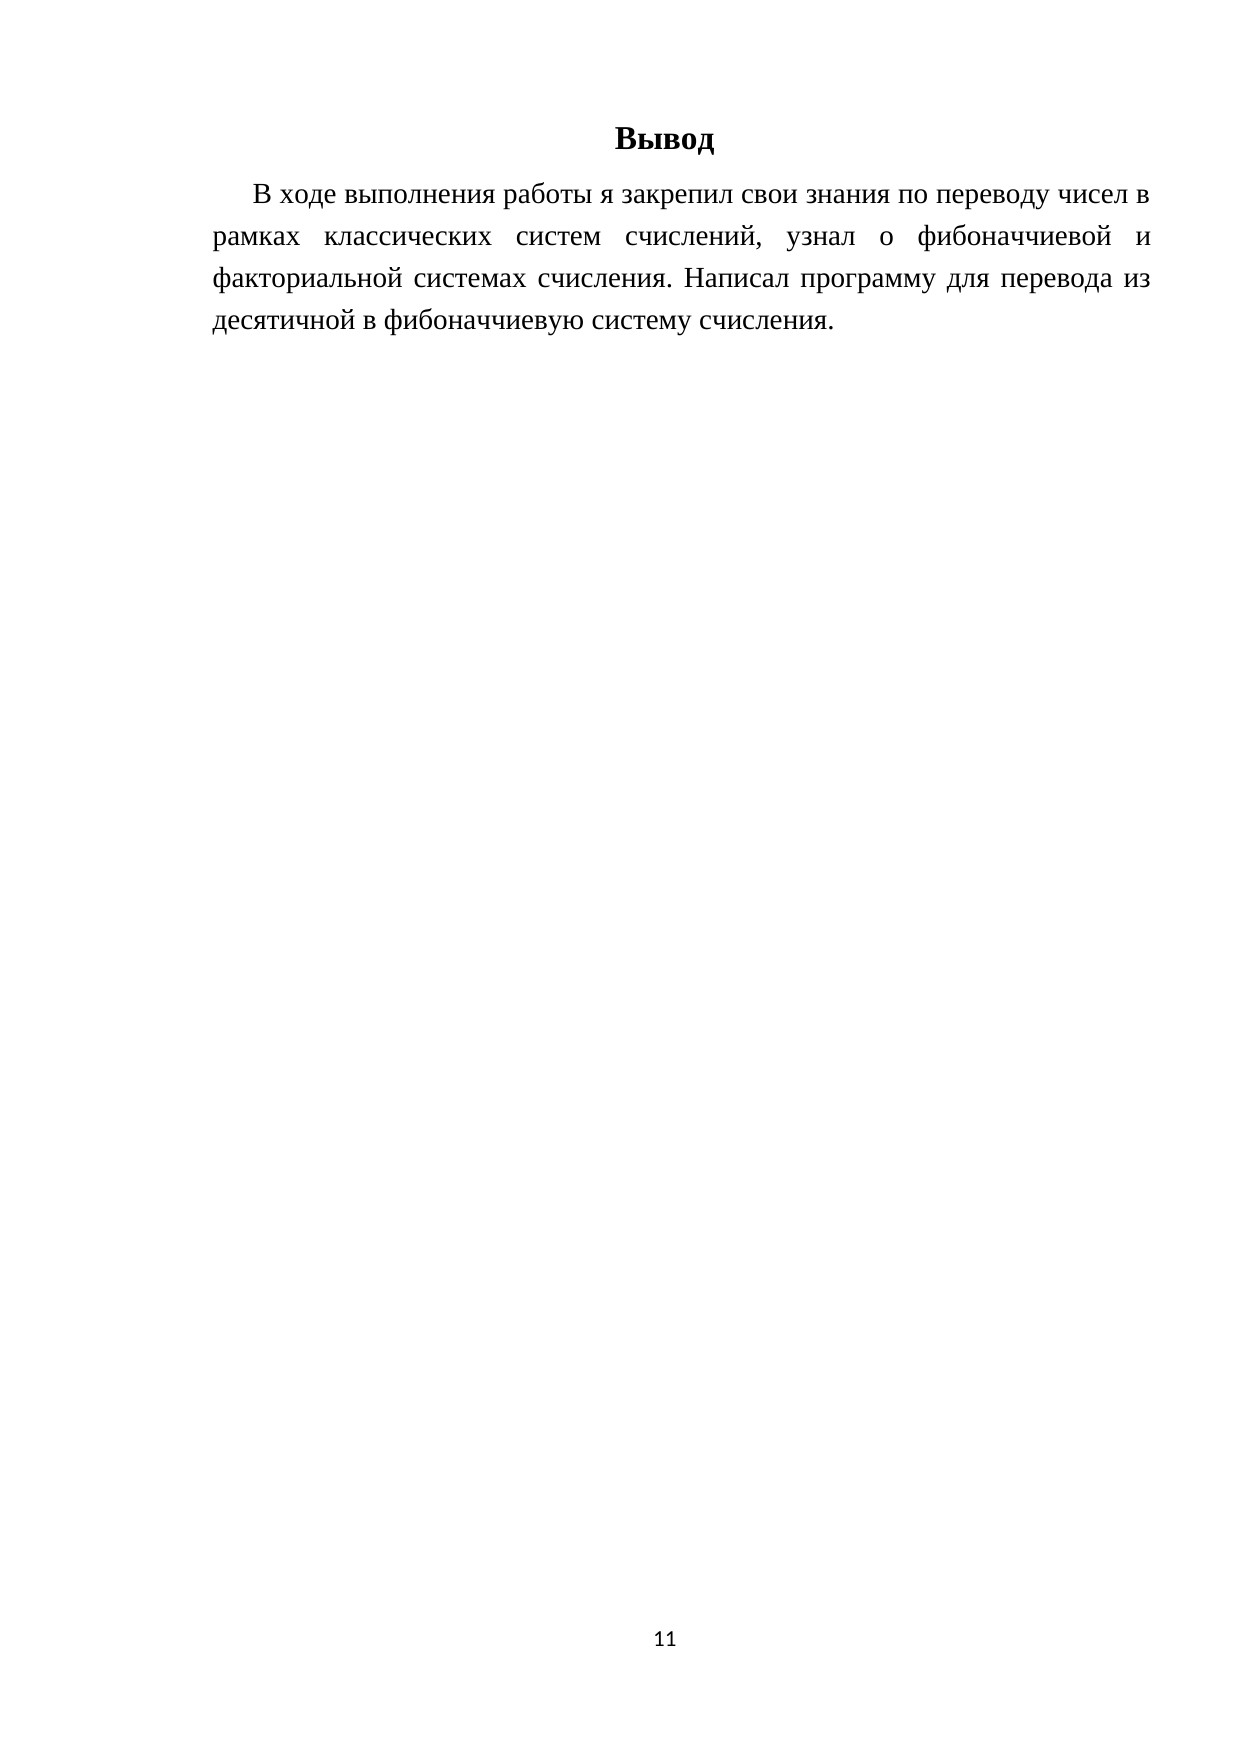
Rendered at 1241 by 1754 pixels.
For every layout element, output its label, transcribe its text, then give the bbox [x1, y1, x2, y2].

text В ходе выполнения работы я закрепил свои знания по переводу чисел в рамках классических систем счислений, узнал о фибоначчиевой и факториальной системах счисления. Написал программу для перевода из десятичной в фибоначчиевую систему счисления. [212, 176, 1152, 335]
text Вывод [177, 118, 1152, 156]
